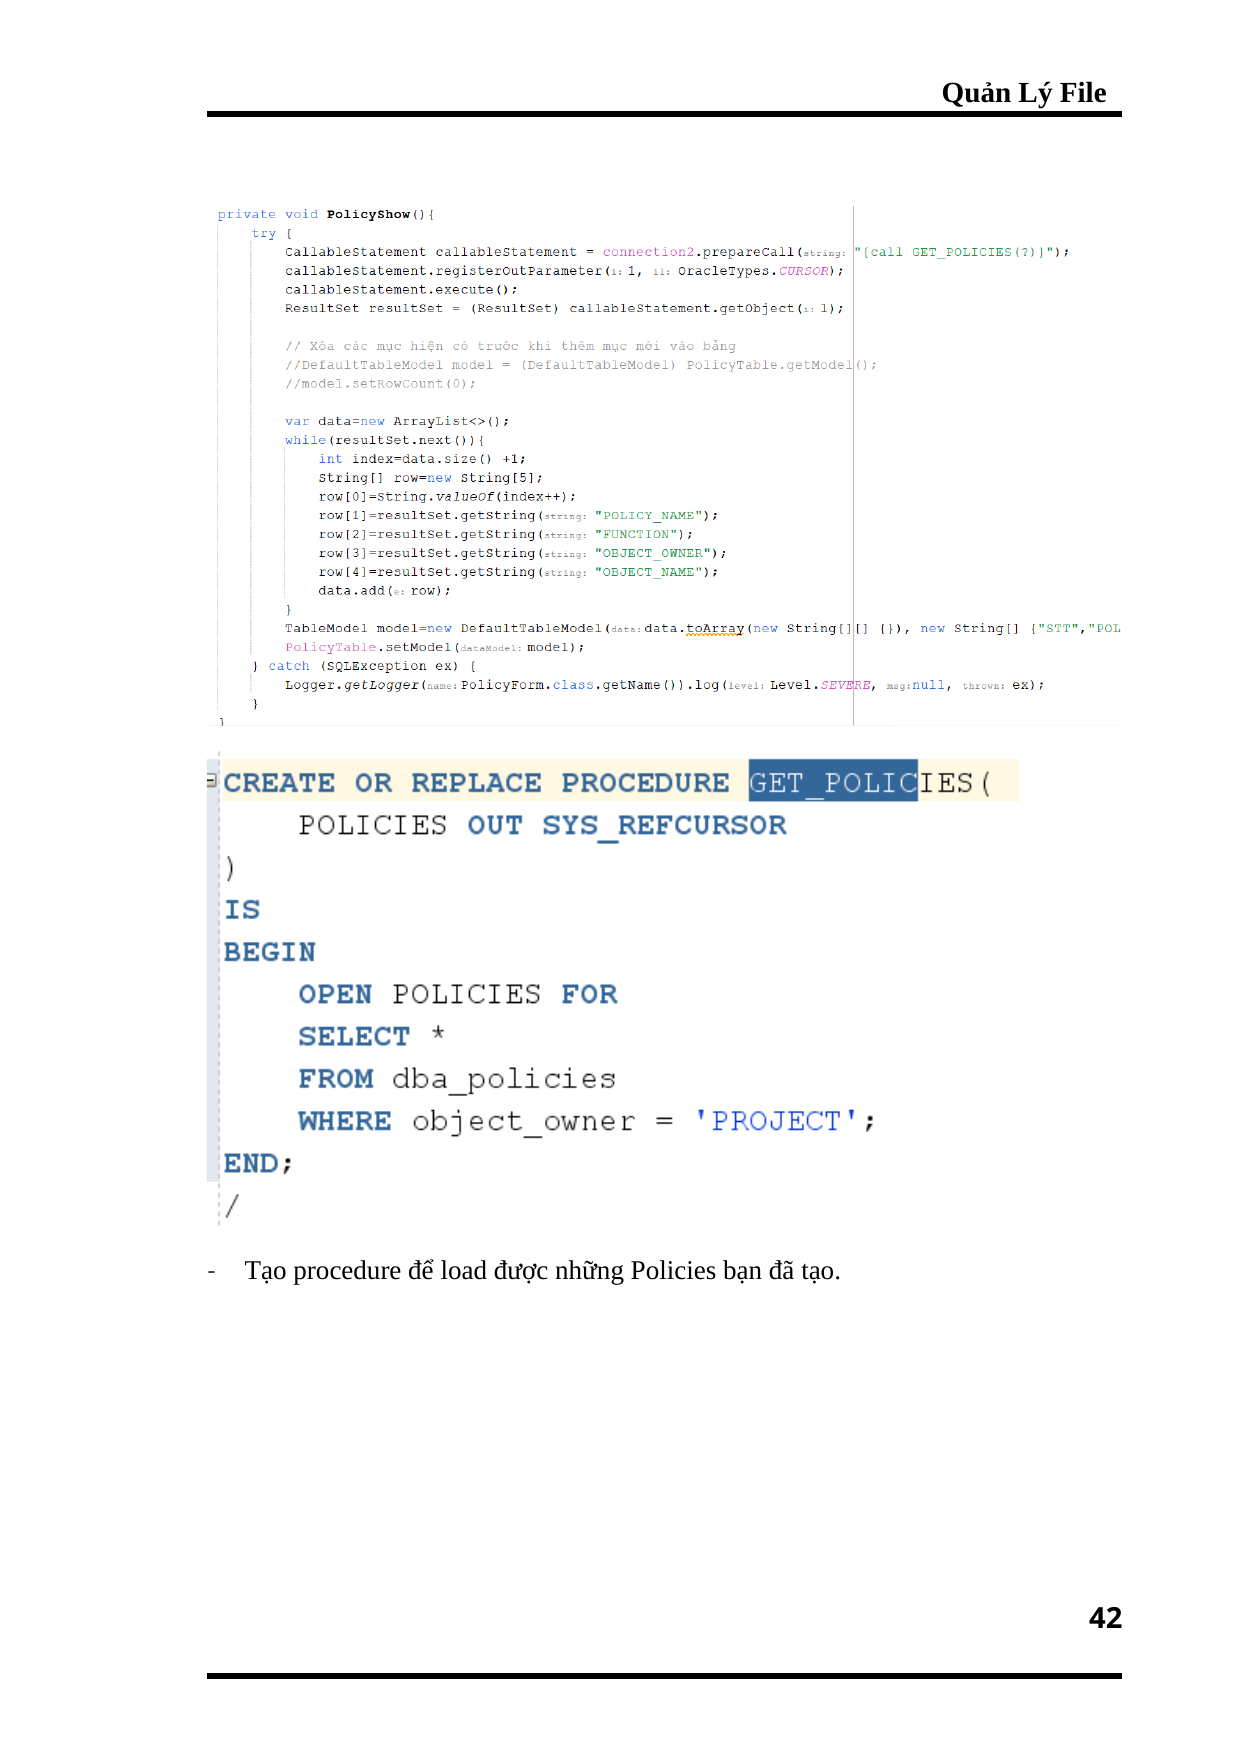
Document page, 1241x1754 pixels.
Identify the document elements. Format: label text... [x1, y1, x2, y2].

list Tạo procedure để load được những Policies bạn đã tạo. [207, 1254, 1122, 1286]
picture [206, 206, 1123, 726]
picture [206, 750, 1020, 1229]
